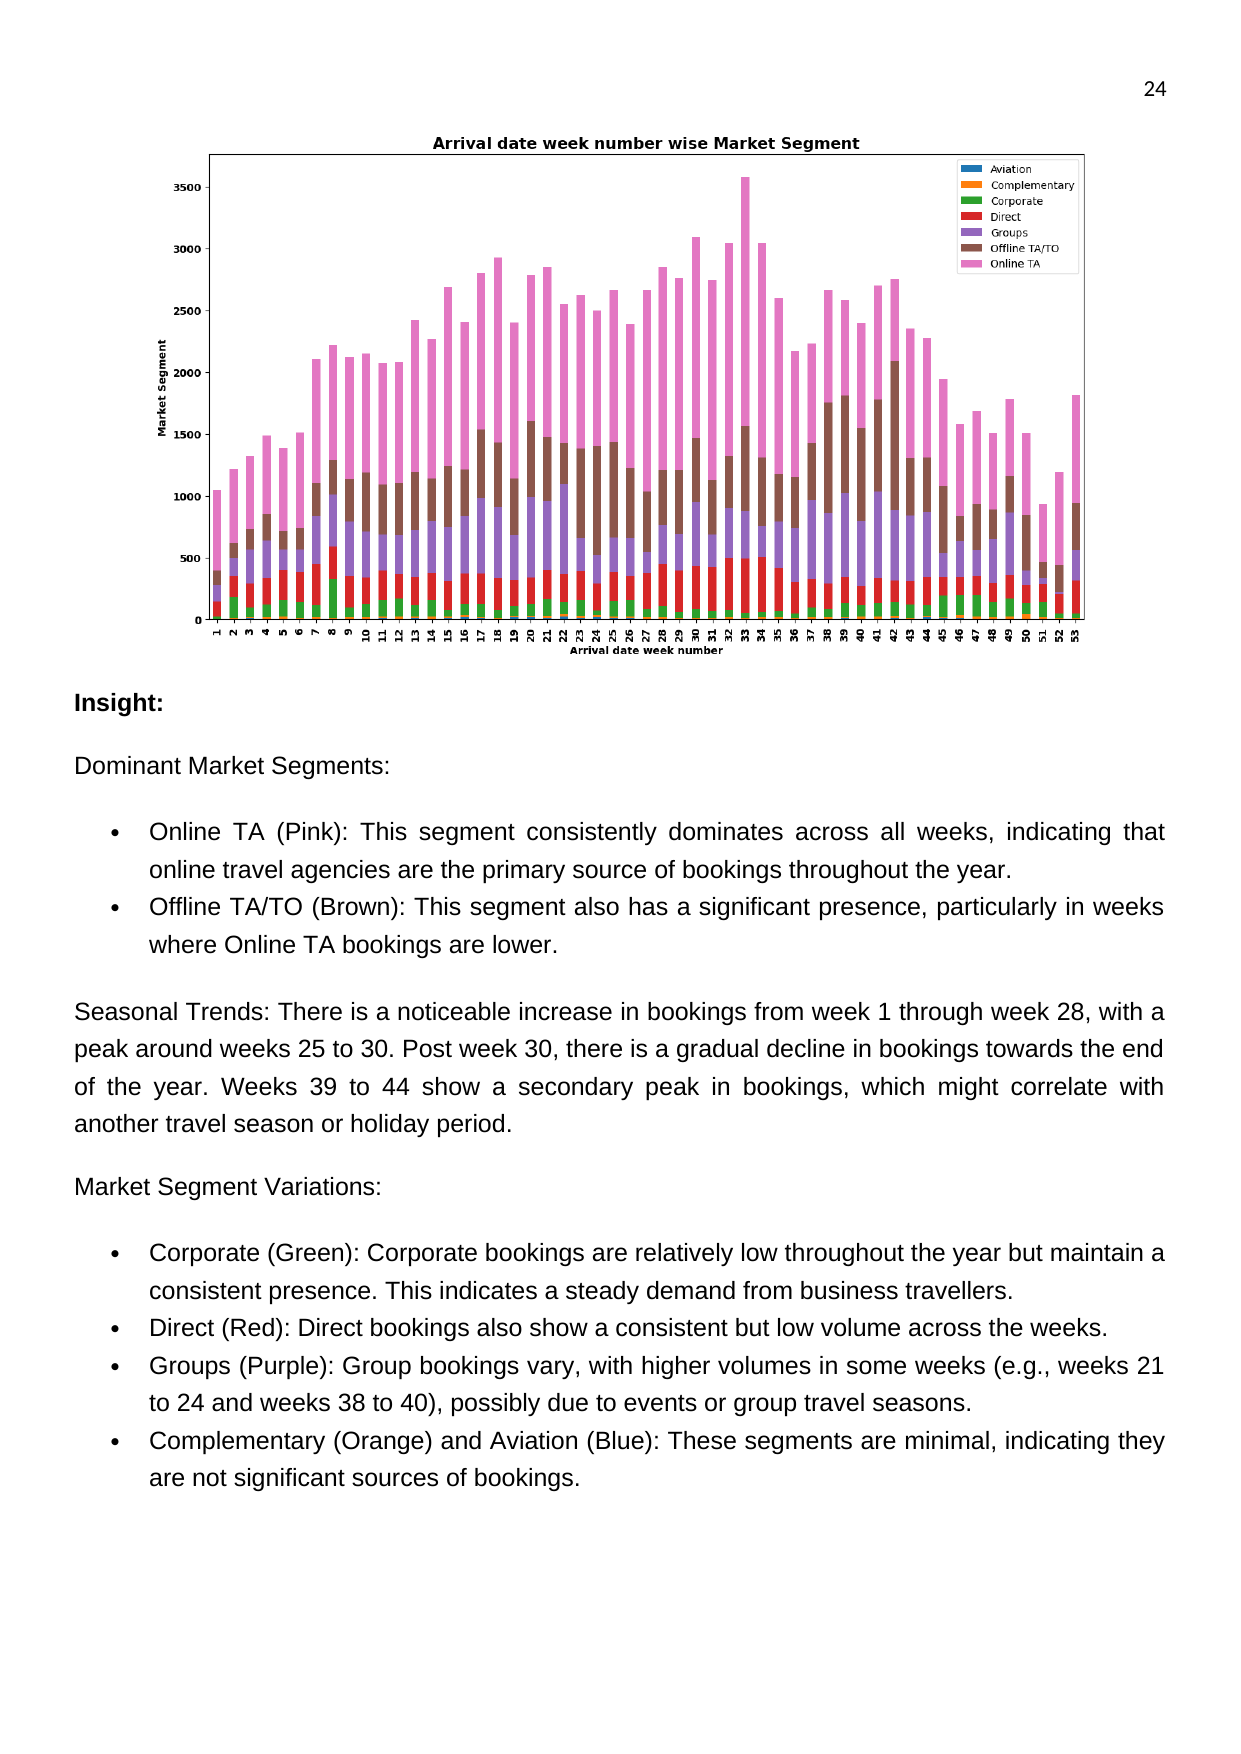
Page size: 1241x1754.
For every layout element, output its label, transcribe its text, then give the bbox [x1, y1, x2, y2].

picture [150, 130, 1091, 663]
text Insight: [74, 679, 1166, 717]
list Online TA (Pink): This segment consistently dominates across all weeks, indicating that online travel agencies are the primary source of bookings throughout the year. [111, 808, 1166, 883]
list Direct (Red): Direct bookings also show a consistent but low volume across the weeks. [111, 1304, 1166, 1342]
list Complementary (Orange) and Aviation (Blue): These segments are minimal, indicating they are not significant sources of bookings. [111, 1417, 1166, 1492]
text Seasonal Trends: There is a noticeable increase in bookings from week 1 through week 28, with a peak around weeks 25 to 30. Post week 30, there is a gradual decline in bookings towards the end of the year. Weeks 39 to 44 show a secondary peak in bookings, which might correlate with another travel season or holiday period. [74, 988, 1166, 1138]
list Corporate (Green): Corporate bookings are relatively low throughout the year but maintain a consistent presence. This indicates a steady demand from business travellers. [111, 1229, 1166, 1304]
text Dominant Market Segments: [74, 742, 1166, 779]
list Offline TA/TO (Brown): This segment also has a significant presence, particularly in weeks where Online TA bookings are lower. [111, 883, 1166, 958]
list Groups (Purple): Group bookings vary, with higher volumes in some weeks (e.g., weeks 21 to 24 and weeks 38 to 40), possibly due to events or group travel seasons. [111, 1342, 1166, 1417]
text Market Segment Variations: [74, 1163, 1166, 1200]
